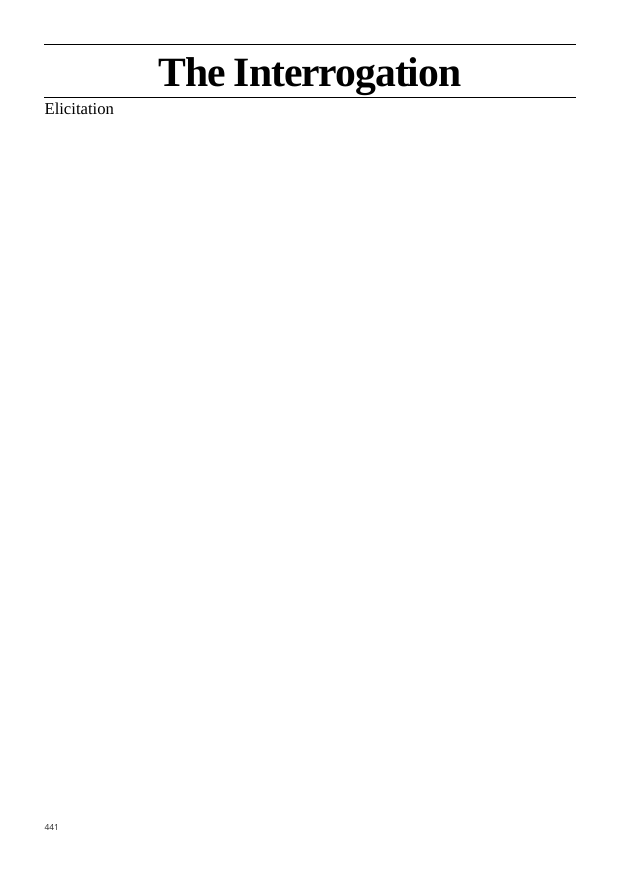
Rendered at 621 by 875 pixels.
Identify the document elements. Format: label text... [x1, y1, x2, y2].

subtitle The Interrogation [44, 45, 576, 97]
text Elicitation [44, 98, 576, 118]
